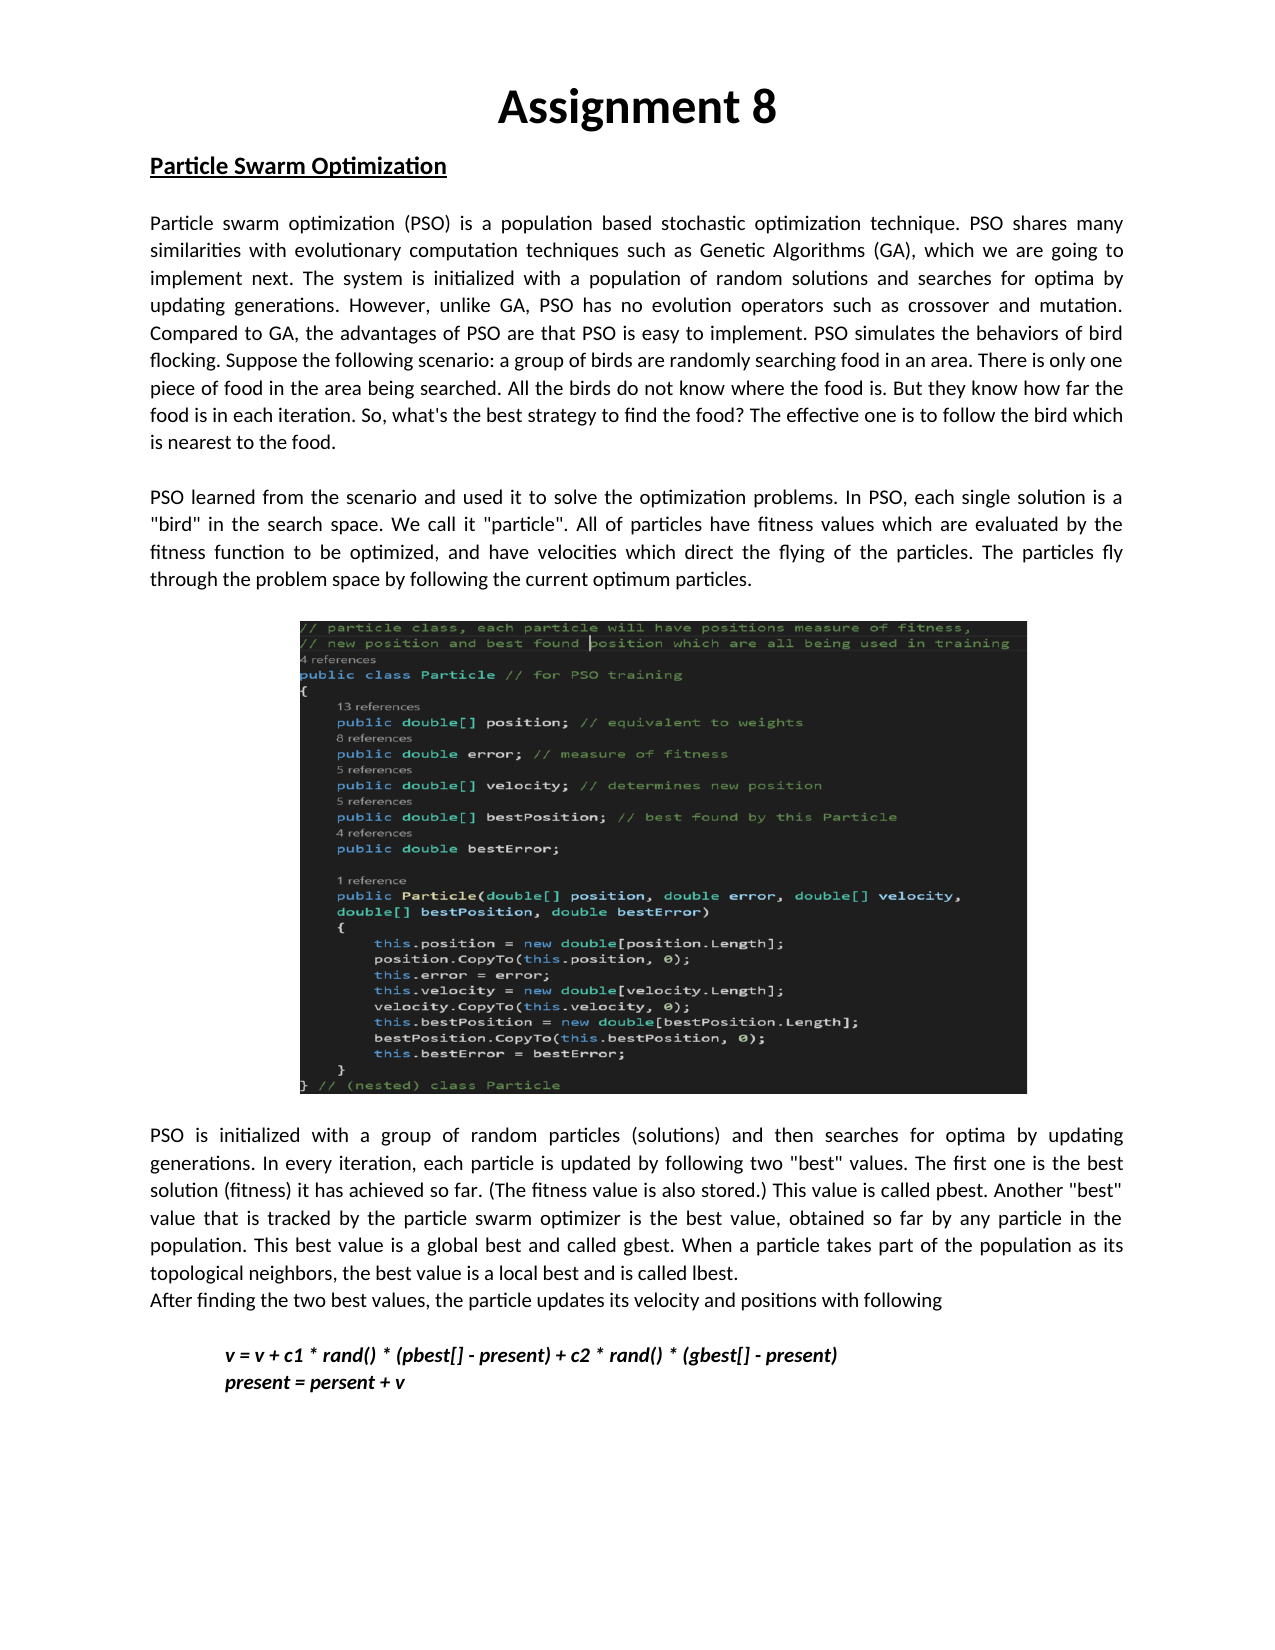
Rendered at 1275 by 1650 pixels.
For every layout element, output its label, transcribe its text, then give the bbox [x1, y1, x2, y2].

text After finding the two best values, the particle updates its velocity and positions with following [150, 1287, 1125, 1312]
text Particle swarm optimization (PSO) is a population based stochastic optimization technique. PSO shares many similarities with evolutionary computation techniques such as Genetic Algorithms (GA), which we are going to implement next. The system is initialized with a population of random solutions and searches for optima by updating generations. However, unlike GA, PSO has no evolution operators such as crossover and mutation. Compared to GA, the advantages of PSO are that PSO is easy to implement. PSO simulates the behaviors of bird flocking. Suppose the following scenario: a group of birds are randomly searching food in an area. There is only one piece of food in the area being searched. All the birds do not know where the food is. But they know how far the food is in each iteration. So, what's the best strategy to find the food? The effective one is to follow the bird which is nearest to the food. [150, 210, 1125, 455]
text v = v + c1 * rand() * (pbest[] - present) + c2 * rand() * (gbest[] - present) [225, 1342, 1125, 1367]
text PSO learned from the scenario and used it to solve the optimization problems. In PSO, each single solution is a "bird" in the search space. We call it "particle". All of particles have fitness values which are evaluated by the fitness function to be optimized, and have velocities which direct the flying of the particles. The particles fly through the problem space by following the current optimum particles. [150, 484, 1125, 592]
text Particle Swarm Optimization [150, 150, 1125, 181]
text present = persent + v [225, 1369, 1125, 1395]
text PSO is initialized with a group of random particles (solutions) and then searches for optima by updating generations. In every iteration, each particle is updated by following two "best" values. The first one is the best solution (fitness) it has achieved so far. (The fitness value is also stored.) This value is called pbest. Another "best" value that is tracked by the particle swarm optimizer is the best value, obtained so far by any particle in the population. This best value is a global best and called gbest. When a particle takes part of the population as its topological neighbors, the best value is a local best and is called lbest. [150, 1123, 1125, 1285]
picture [300, 621, 1028, 1094]
